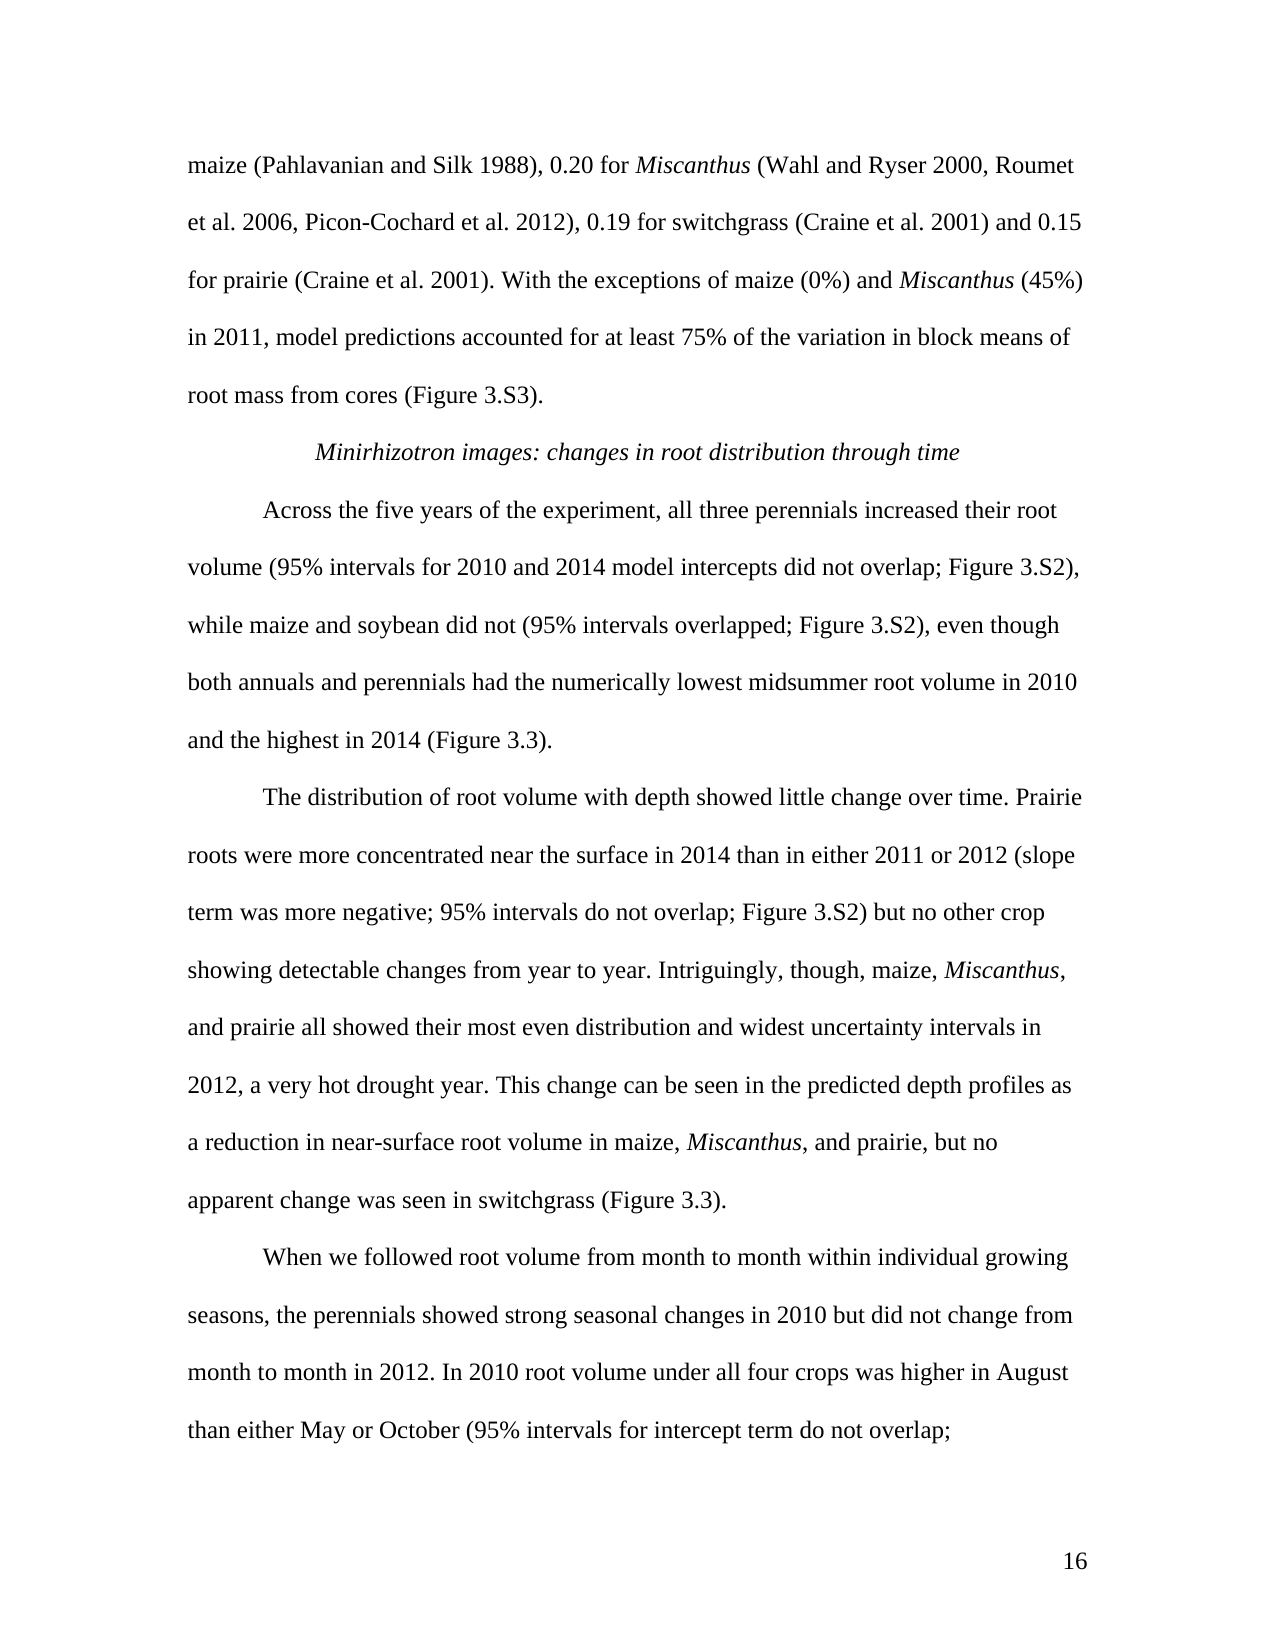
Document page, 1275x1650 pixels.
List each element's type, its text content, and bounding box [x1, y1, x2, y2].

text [187, 150, 1087, 409]
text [187, 1242, 1087, 1444]
text Across the five years of the experiment, all three perennials increased their root volume (95% intervals for 2010 and 2014 model intercepts did not overlap; Figure 3.S2), while maize and soybean did not (95% intervals overlapped; Figure 3.S2), even though both annuals and perennials had the numerically lowest midsummer root volume in 2010 and the highest in 2014 (Figure 3.3). [187, 495, 1087, 754]
text The distribution of root volume with depth showed little change over time. Prairie roots were more concentrated near the surface in 2014 than in either 2011 or 2012 (slope term was more negative; 95% intervals do not overlap; Figure 3.S2) but no other crop showing detectable changes from year to year. Intriguingly, though, maize, Miscanthus, and prairie all showed their most even distribution and widest uncertainty intervals in 2012, a very hot drought year. This change can be seen in the predicted depth profiles as a reduction in near-surface root volume in maize, Miscanthus, and prairie, but no apparent change was seen in switchgrass (Figure 3.3). [187, 782, 1087, 1214]
subtitle Minirhizotron images: changes in root distribution through time [187, 437, 1087, 466]
